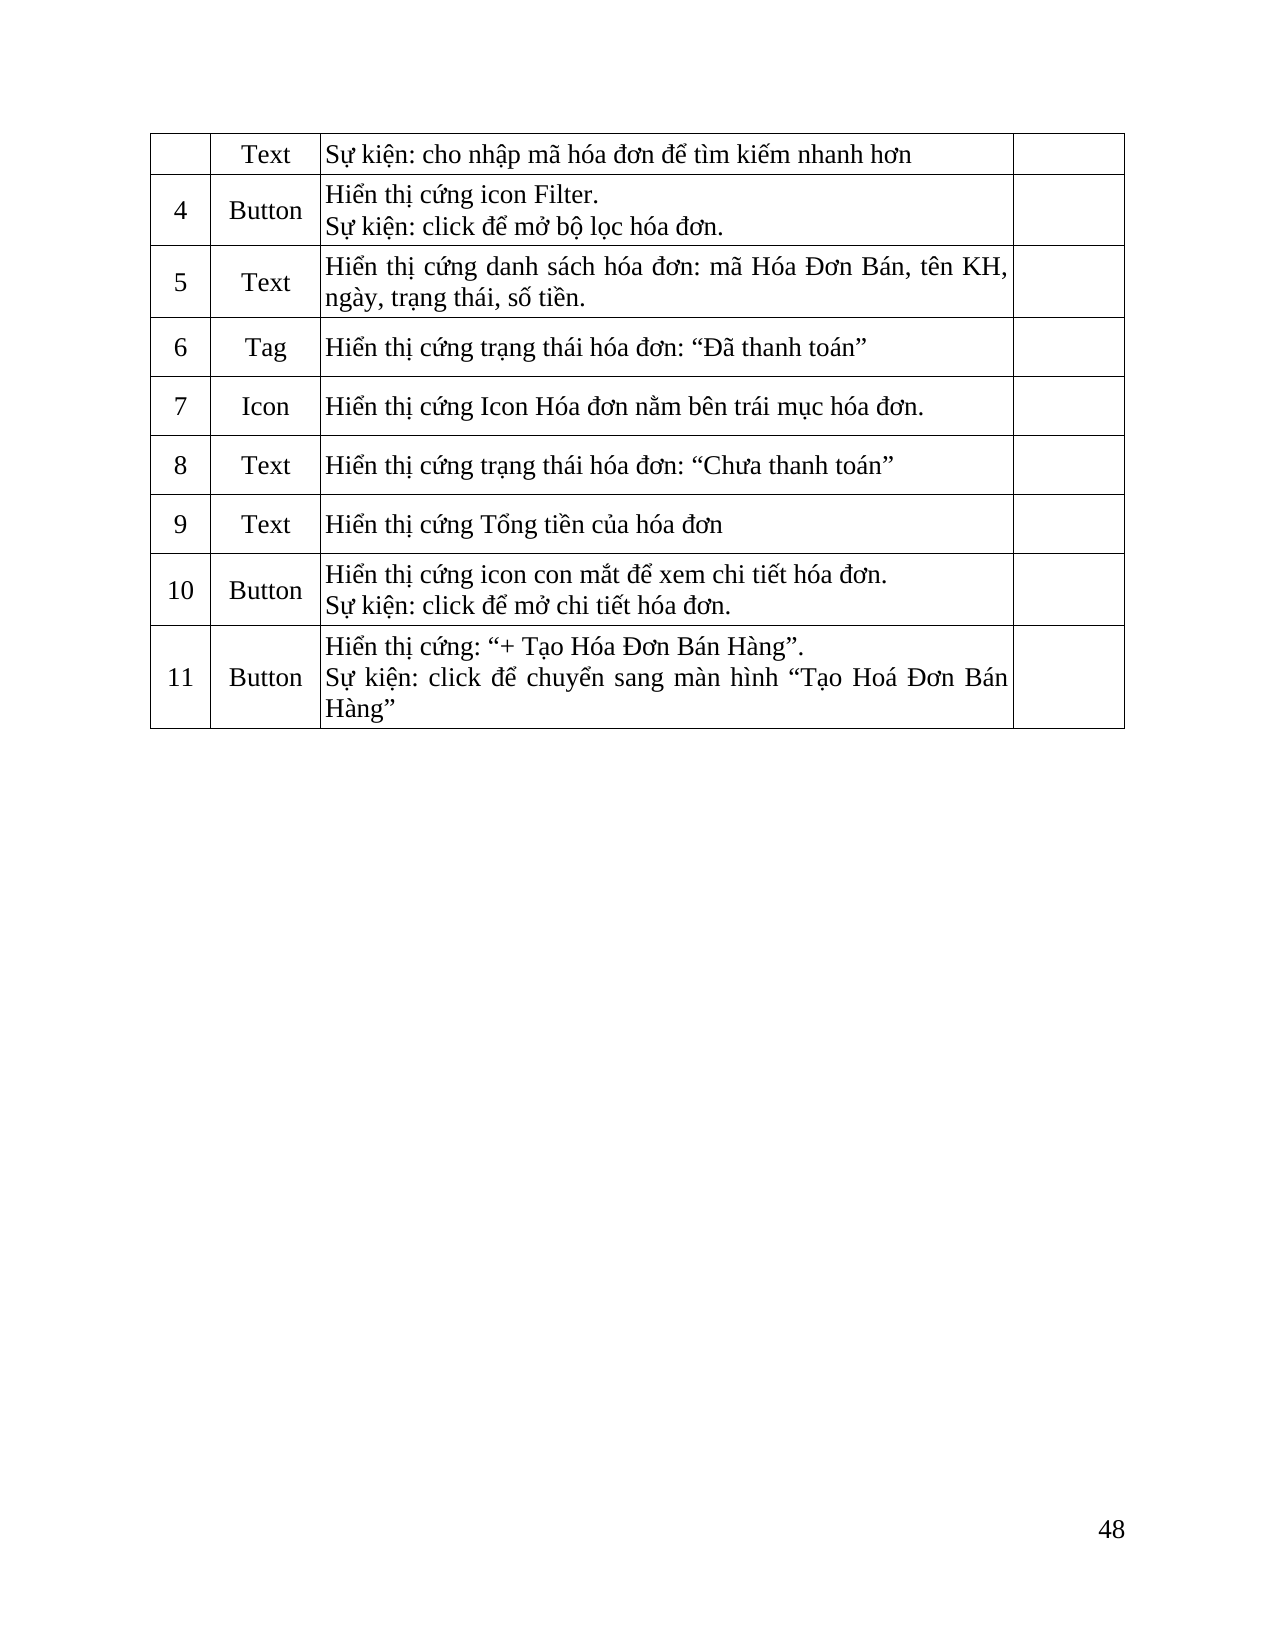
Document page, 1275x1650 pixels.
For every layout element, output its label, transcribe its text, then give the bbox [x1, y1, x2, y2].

table_cell Text [211, 246, 320, 317]
table_cell [1014, 134, 1124, 173]
table_cell Hiển thị cứng icon Filter. Sự kiện: click để mở bộ lọc hóa đơn. [321, 175, 1013, 245]
table_cell Hiển thị cứng trạng thái hóa đơn: “Chưa thanh toán” [321, 436, 1013, 494]
table_cell Input Text [211, 134, 320, 173]
table_cell [1014, 377, 1124, 435]
table_cell 11 [151, 626, 210, 727]
table_cell Hiển thị cứng Tổng tiền của hóa đơn [321, 495, 1013, 553]
table_cell Hiển thị cứng: “+ Tạo Hóa Đơn Bán Hàng”. Sự kiện: click để chuyển sang màn hình “Tạo Hoá Đơn Bán Hàng” [321, 626, 1013, 727]
table_cell [1014, 175, 1124, 245]
table_cell Button [211, 554, 320, 625]
table_cell [1014, 626, 1124, 727]
table_cell [1014, 246, 1124, 317]
table_cell 7 [151, 377, 210, 435]
table_cell 8 [151, 436, 210, 494]
table_cell [1014, 554, 1124, 625]
table_cell 4 [151, 175, 210, 245]
table_cell 3 [151, 134, 210, 173]
table_cell Button [211, 175, 320, 245]
table_cell Button [211, 626, 320, 727]
table_cell 9 [151, 495, 210, 553]
table_cell [1014, 318, 1124, 376]
table_cell Tag [211, 318, 320, 376]
table_cell Text [211, 436, 320, 494]
table_cell Hiển thị cứng Icon Hóa đơn nằm bên trái mục hóa đơn. [321, 377, 1013, 435]
table_cell 6 [151, 318, 210, 376]
table_cell Hiển thị cứng icon con mắt để xem chi tiết hóa đơn. Sự kiện: click để mở chi tiết hóa đơn. [321, 554, 1013, 625]
table_cell Hiển thị cứng danh sách hóa đơn: mã Hóa Đơn Bán, tên KH, ngày, trạng thái, số tiền. [321, 246, 1013, 317]
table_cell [321, 134, 1013, 173]
table_cell 5 [151, 246, 210, 317]
table_cell Hiển thị cứng trạng thái hóa đơn: “Đã thanh toán” [321, 318, 1013, 376]
table_cell 10 [151, 554, 210, 625]
table_cell [1014, 436, 1124, 494]
table_cell Icon [211, 377, 320, 435]
table_cell [1014, 495, 1124, 553]
table_cell Text [211, 495, 320, 553]
